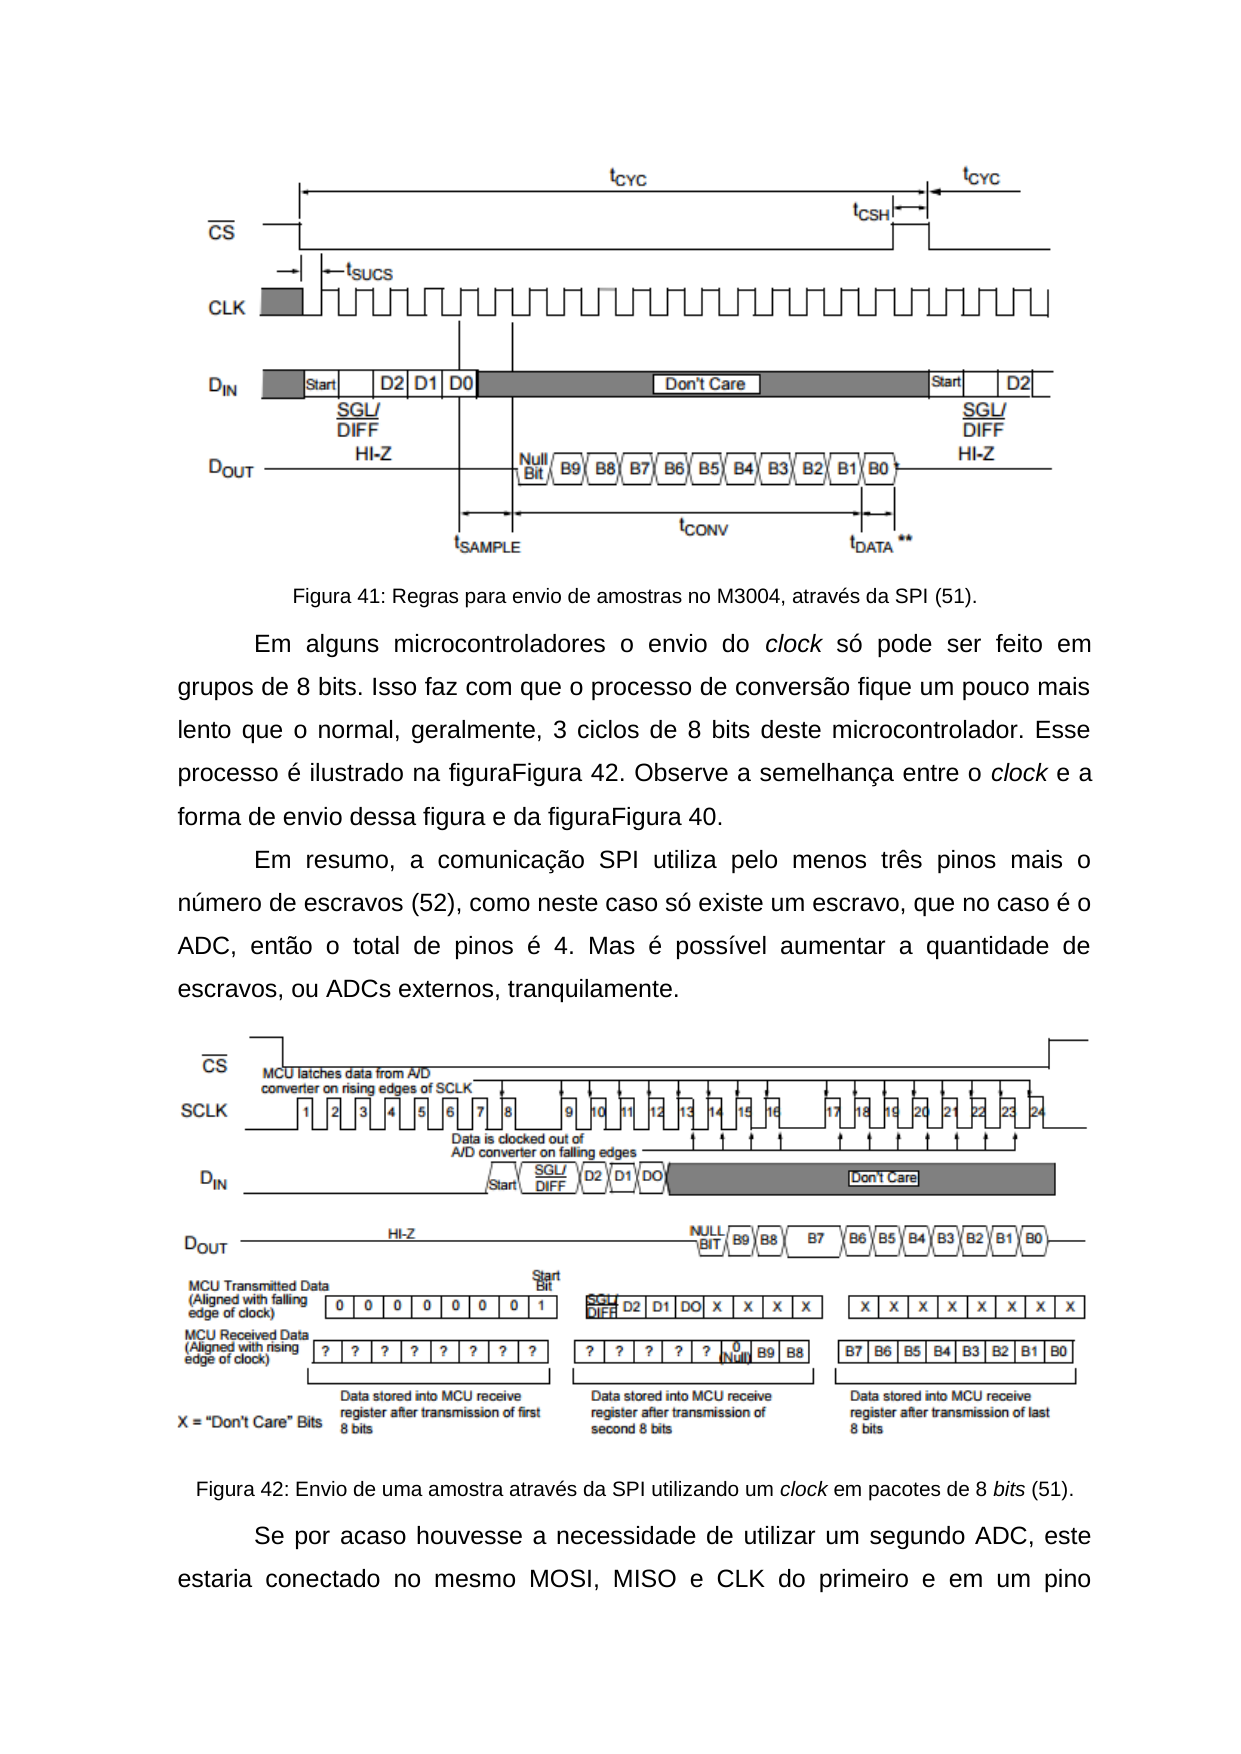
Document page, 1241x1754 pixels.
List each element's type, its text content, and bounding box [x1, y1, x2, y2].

text Em resumo, a comunicação SPI utiliza pelo menos três pinos mais o número de escravos , como neste caso só existe um escravo, que no caso é o ADC, então o total de pinos é 4. Mas é possível aumentar a quantidade de escravos, ou ADCs externos, tranquilamente. [177, 844, 1092, 1003]
text Figura : Envio de uma amostra através da SPI utilizando um clock em pacotes de 8 bits . [177, 1476, 1092, 1500]
picture [199, 147, 1070, 564]
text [177, 1521, 1092, 1593]
picture [177, 1017, 1093, 1456]
text Figura : Regras para envio de amostras no M3004, através da SPI . [177, 584, 1092, 608]
text Em alguns microcontroladores o envio do clock só pode ser feito em grupos de 8 bits. Isso faz com que o processo de conversão fique um pouco mais lento que o normal, geralmente, 3 ciclos de 8 bits deste microcontrolador. Esse processo é ilustrado na figuraFigura 42. Observe a semelhança entre o clock e a forma de envio dessa figura e da figuraFigura 40. [177, 629, 1092, 830]
